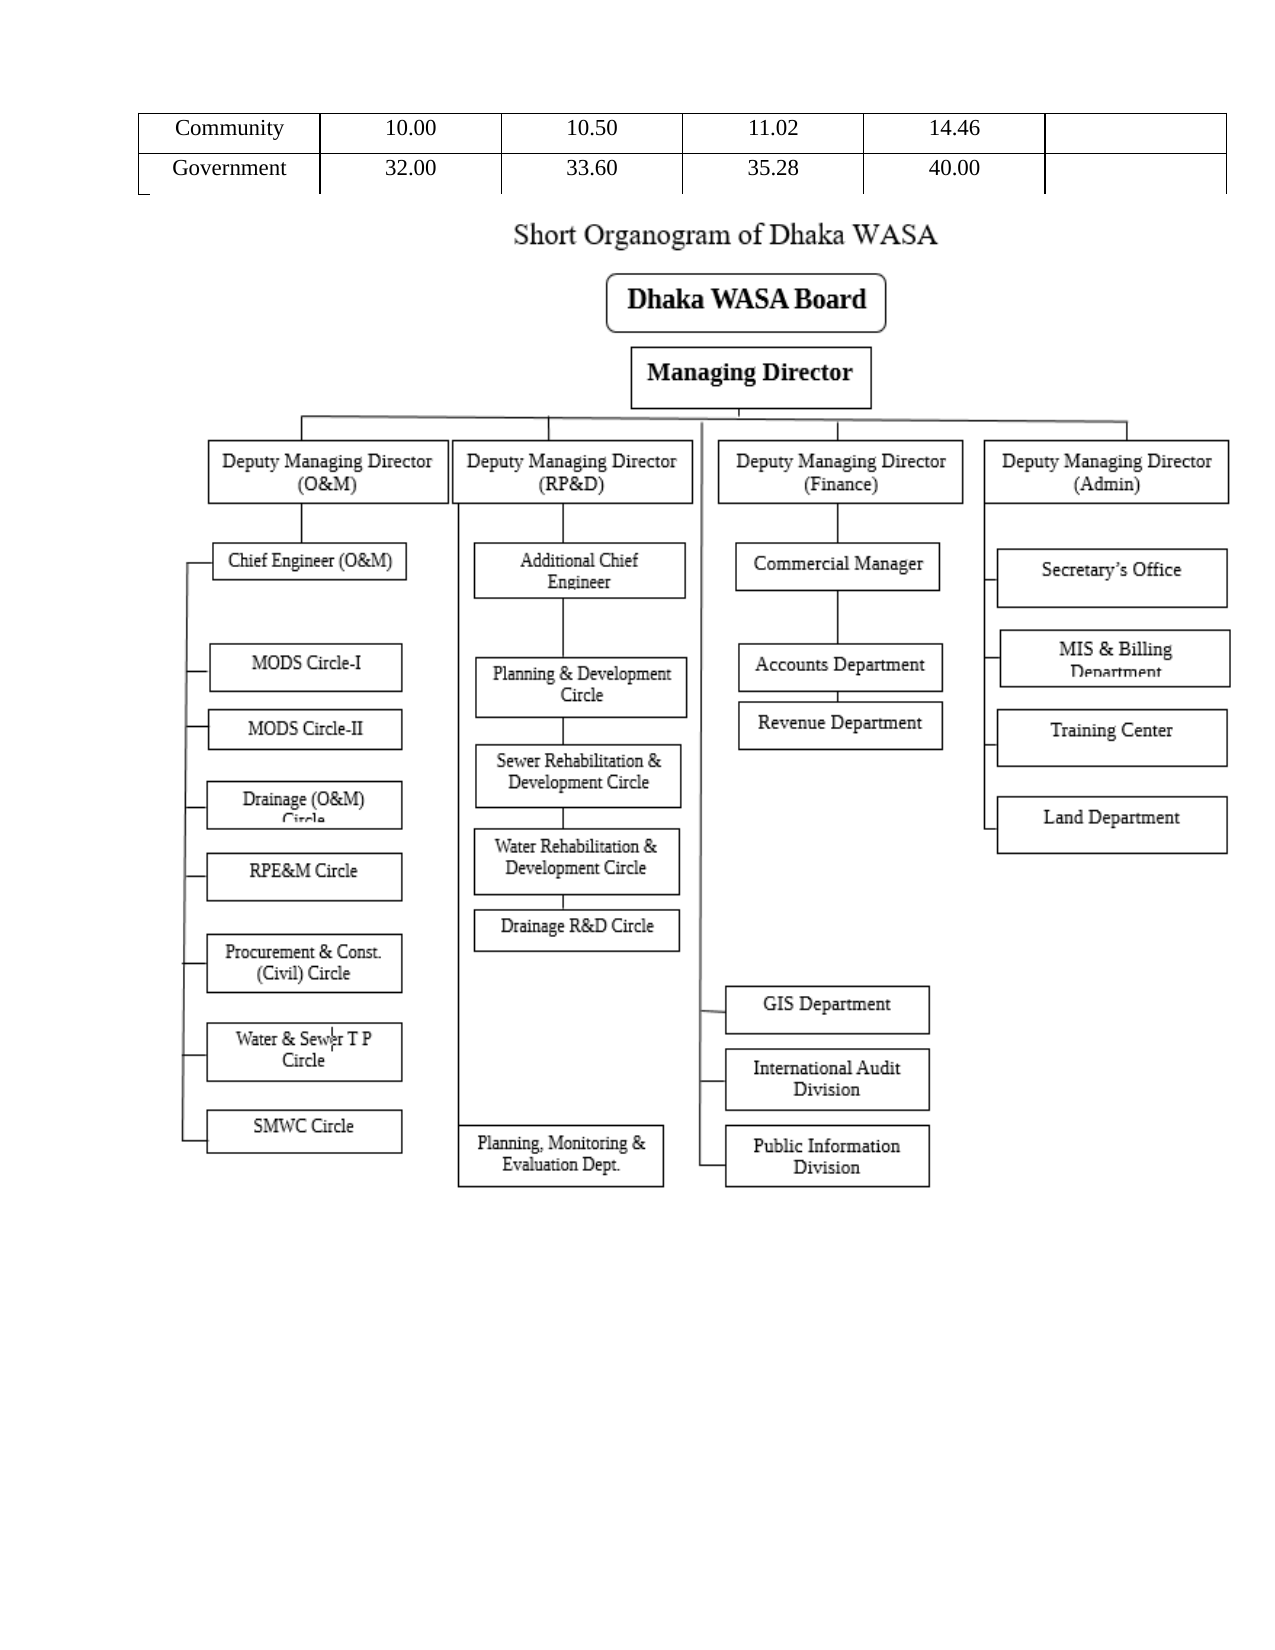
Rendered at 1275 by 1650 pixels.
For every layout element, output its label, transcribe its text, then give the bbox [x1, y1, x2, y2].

table_cell 10.00 [321, 114, 501, 153]
table_cell [1046, 114, 1226, 153]
table_cell 10.50 [502, 114, 682, 153]
table_cell Community [139, 114, 319, 153]
table_cell Government [139, 154, 319, 193]
picture [150, 194, 1275, 1232]
table_cell 14.46 [864, 114, 1044, 153]
table_cell 32.00 [321, 154, 501, 193]
table_cell 35.28 [683, 154, 863, 193]
table_cell 11.02 [683, 114, 863, 153]
table_cell 40.00 [864, 154, 1044, 193]
table_cell [1046, 154, 1226, 193]
table_cell 33.60 [502, 154, 682, 193]
